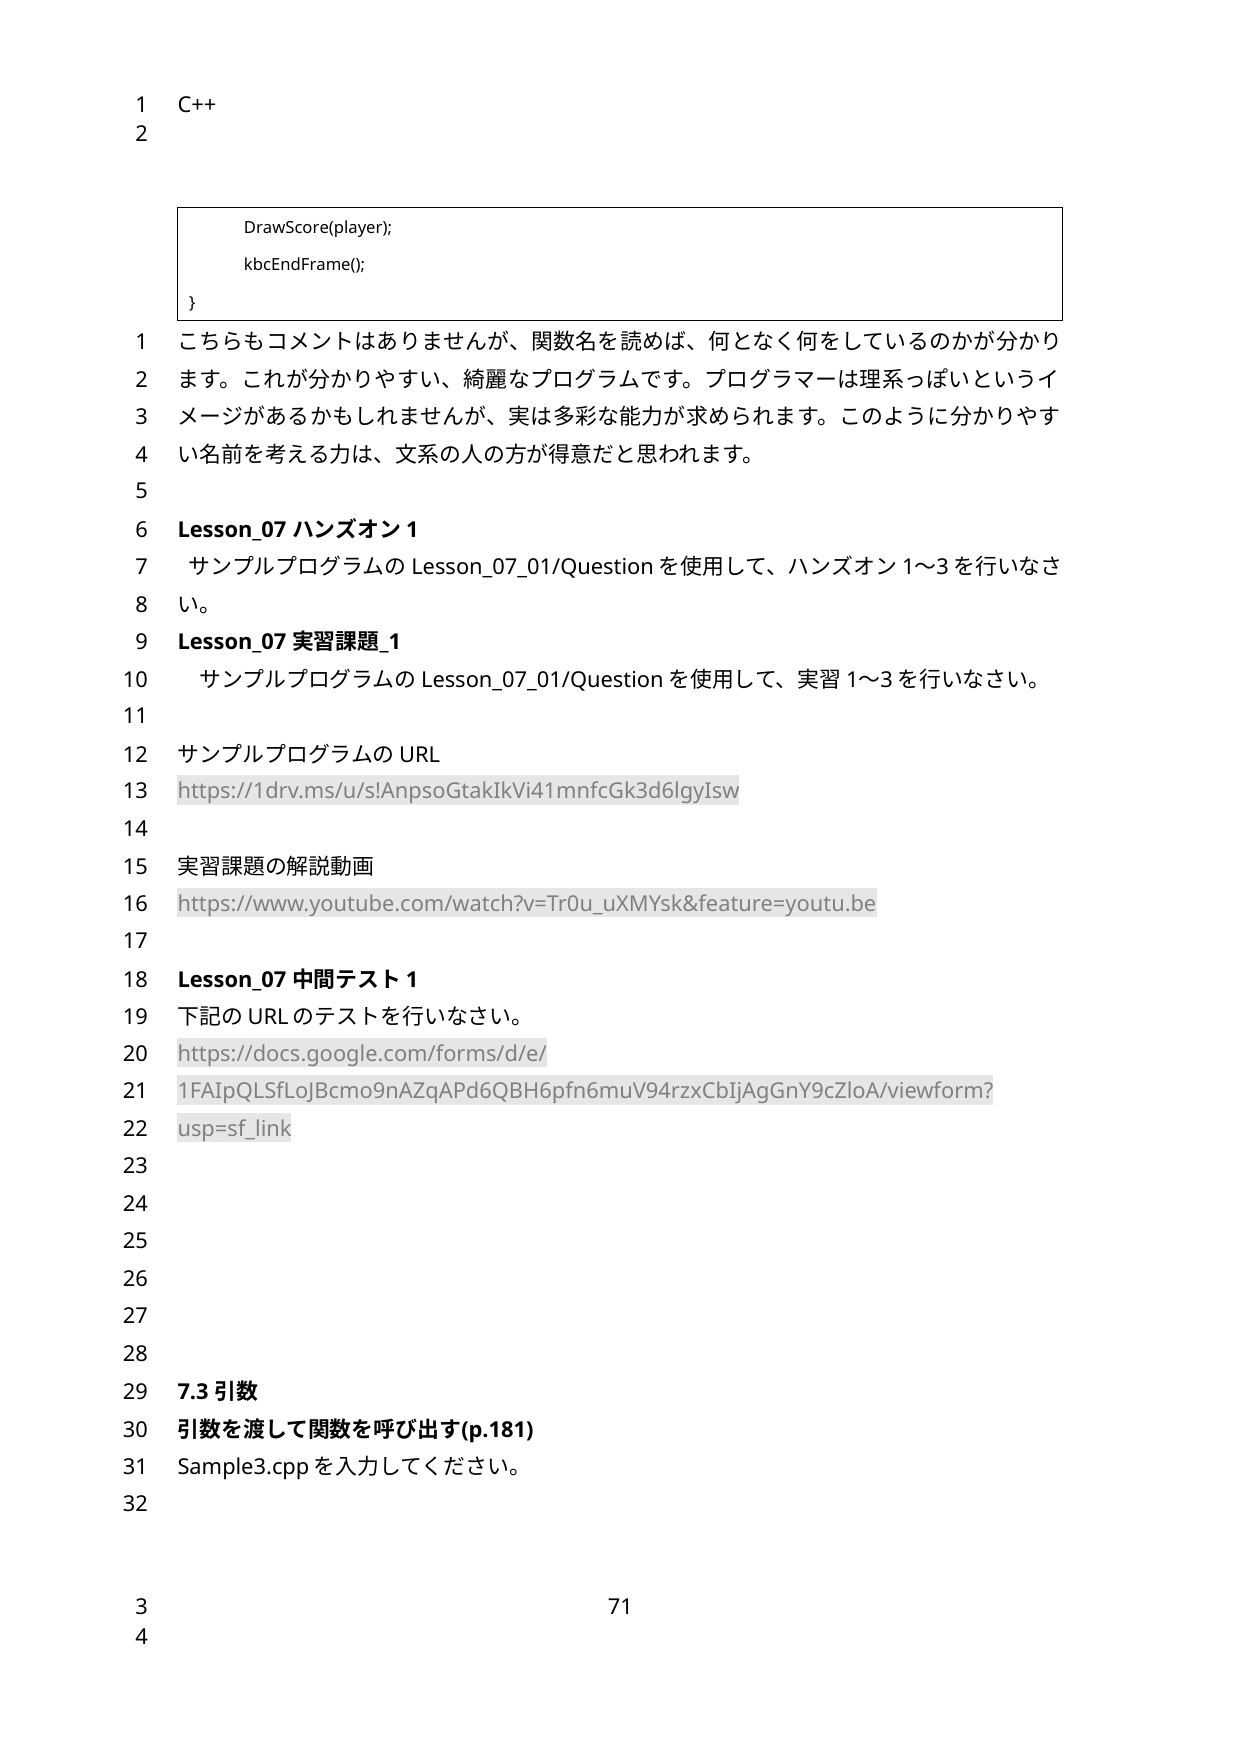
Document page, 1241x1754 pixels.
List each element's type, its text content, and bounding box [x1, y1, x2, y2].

subtitle 7.3 引数 [177, 1371, 1063, 1409]
text https://docs.google.com/forms/d/e/1FAIpQLSfLoJBcmo9nAZqAPd6QBH6pfn6muV94rzxCbIjAgGnY9cZloA/viewform?usp=sf_link [177, 1034, 1063, 1146]
text https://www.youtube.com/watch?v=Tr0u_uXMYsk&feature=youtu.be [177, 884, 1063, 921]
subtitle Lesson_07 実習課題_1 [177, 621, 1063, 659]
text https://1drv.ms/u/s!AnpsoGtakIkVi41mnfcGk3d6lgyIsw [177, 771, 1063, 809]
text 引数を渡して関数を呼び出す(p.181) [177, 1409, 1063, 1446]
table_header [178, 208, 1062, 320]
subtitle Lesson_07 中間テスト1 [177, 959, 1063, 996]
text サンプルプログラムのLesson_07_01/Questionを使用して、実習1～3を行いなさい。 [177, 659, 1063, 696]
subtitle Lesson_07 ハンズオン 1 [177, 509, 1063, 546]
text こちらもコメントはありませんが、関数名を読めば、何となく何をしているのかが分かります。これが分かりやすい、綺麗なプログラムです。プログラマーは理系っぽいというイメージがあるかもしれませんが、実は多彩な能力が求められます。このように分かりやすい名前を考える力は、文系の人の方が得意だと思われます。 [177, 321, 1063, 471]
text サンプルプログラムのLesson_07_01/Questionを使用して、ハンズオン1～3を行いなさい。 [177, 546, 1063, 621]
text 下記のURLのテストを行いなさい。 [177, 996, 1063, 1034]
text サンプルプログラムのURL [177, 734, 1063, 771]
text Sample3.cppを入力してください。 [177, 1446, 1063, 1484]
text 実習課題の解説動画 [177, 846, 1063, 884]
